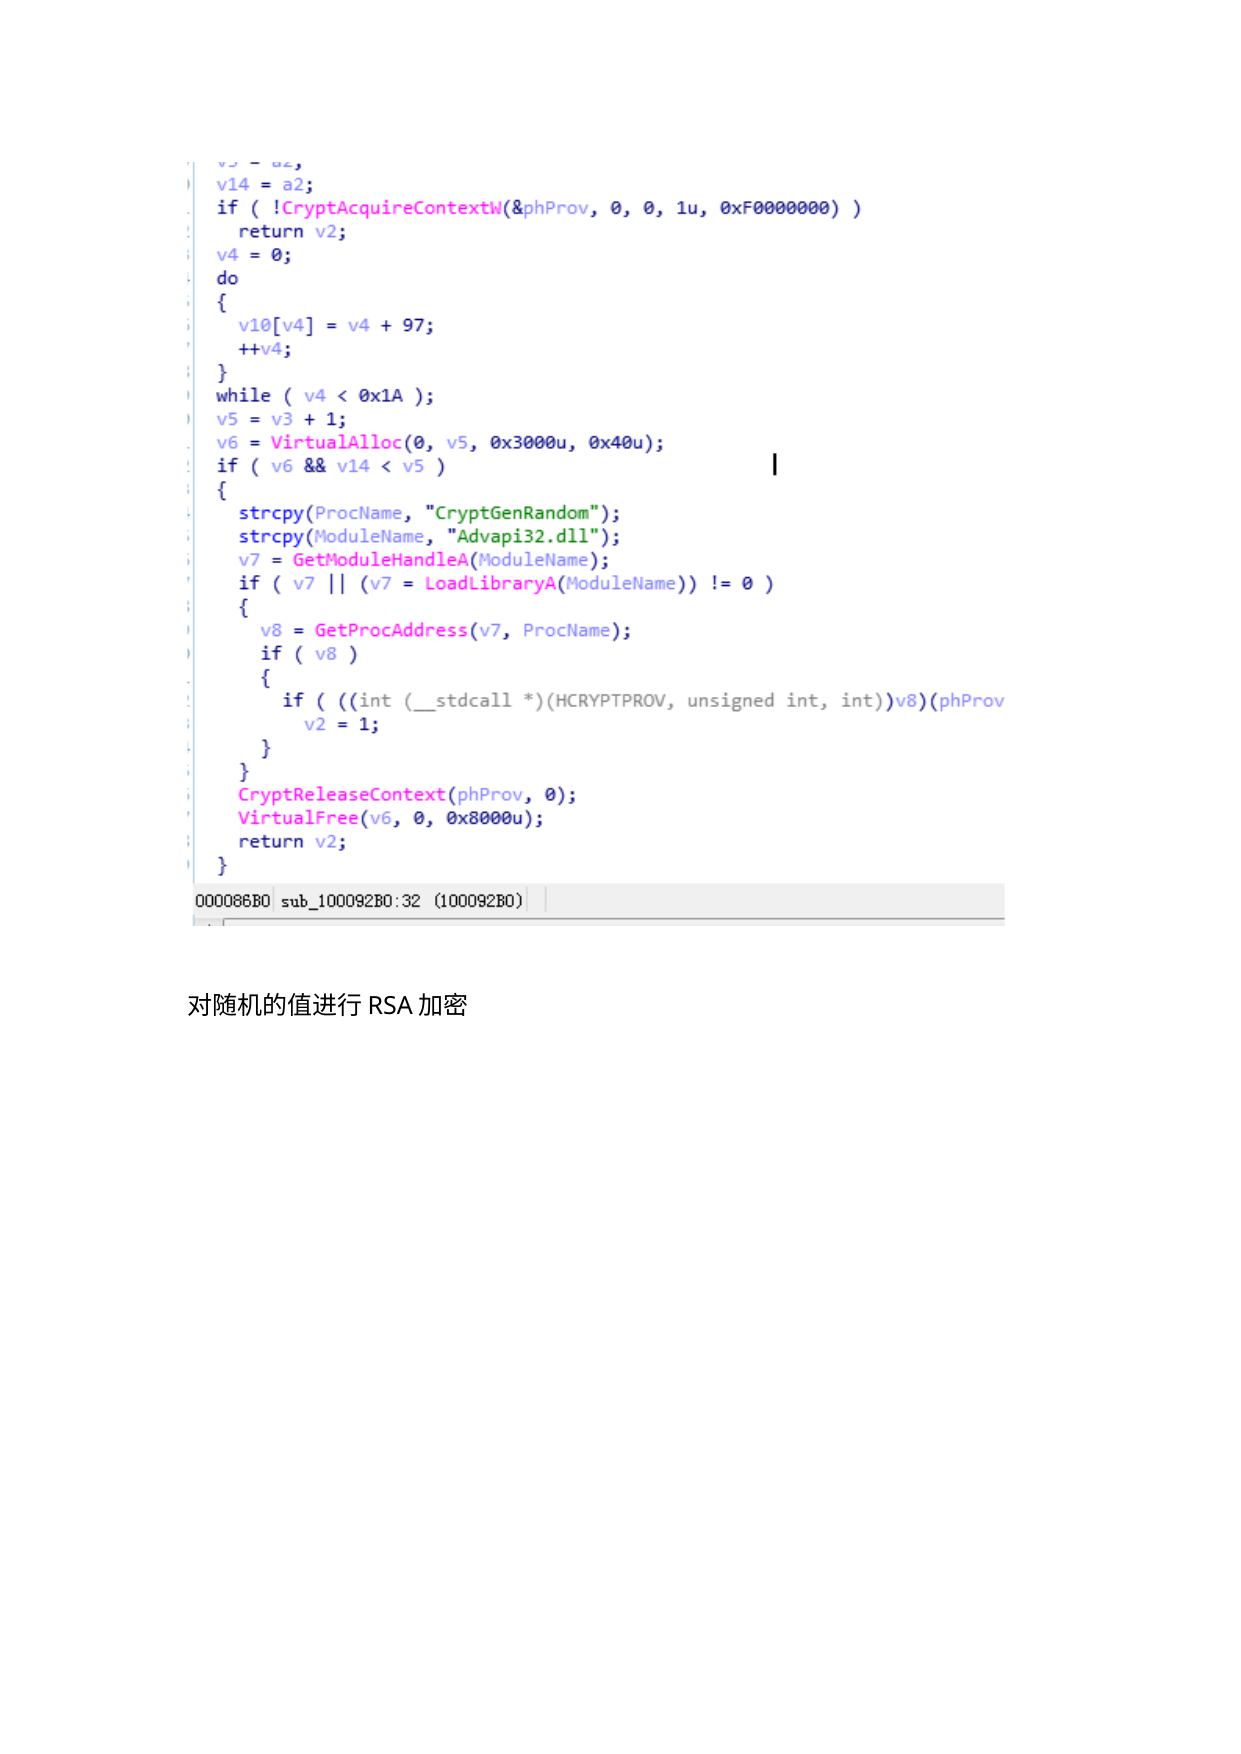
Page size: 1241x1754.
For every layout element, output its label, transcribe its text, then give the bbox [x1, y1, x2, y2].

picture [187, 162, 1005, 926]
text 对随机的值进行RSA加密 [187, 971, 1053, 1036]
